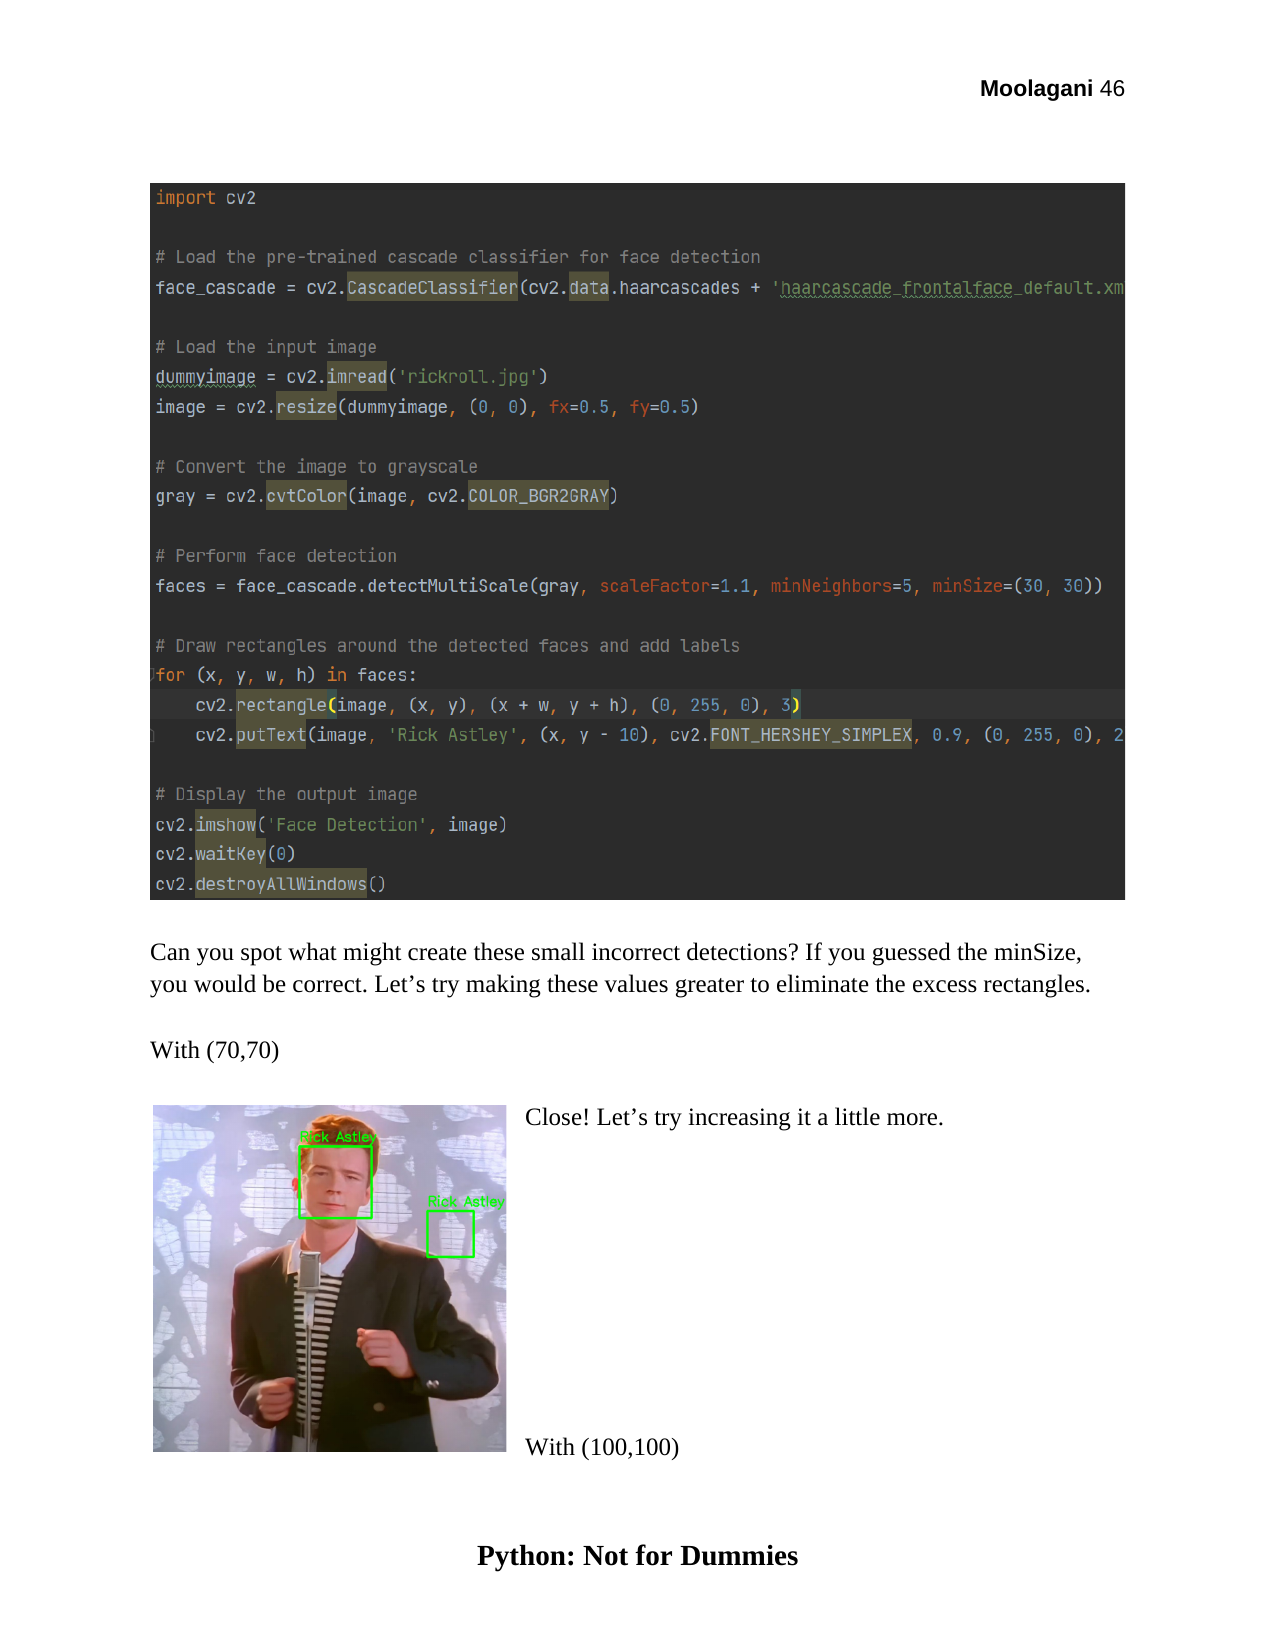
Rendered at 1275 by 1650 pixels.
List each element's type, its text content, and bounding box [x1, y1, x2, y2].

text With (100,100) [150, 1432, 1125, 1461]
text With (70,70) [150, 1036, 1125, 1064]
picture [150, 183, 1125, 900]
text Can you spot what might create these small incorrect detections? If you guessed the minSize, you would be correct. Let’s try making these values greater to eliminate the excess rectangles. [150, 937, 1125, 998]
picture [153, 1105, 507, 1452]
text Close! Let’s try increasing it a little more. [150, 1102, 1125, 1130]
